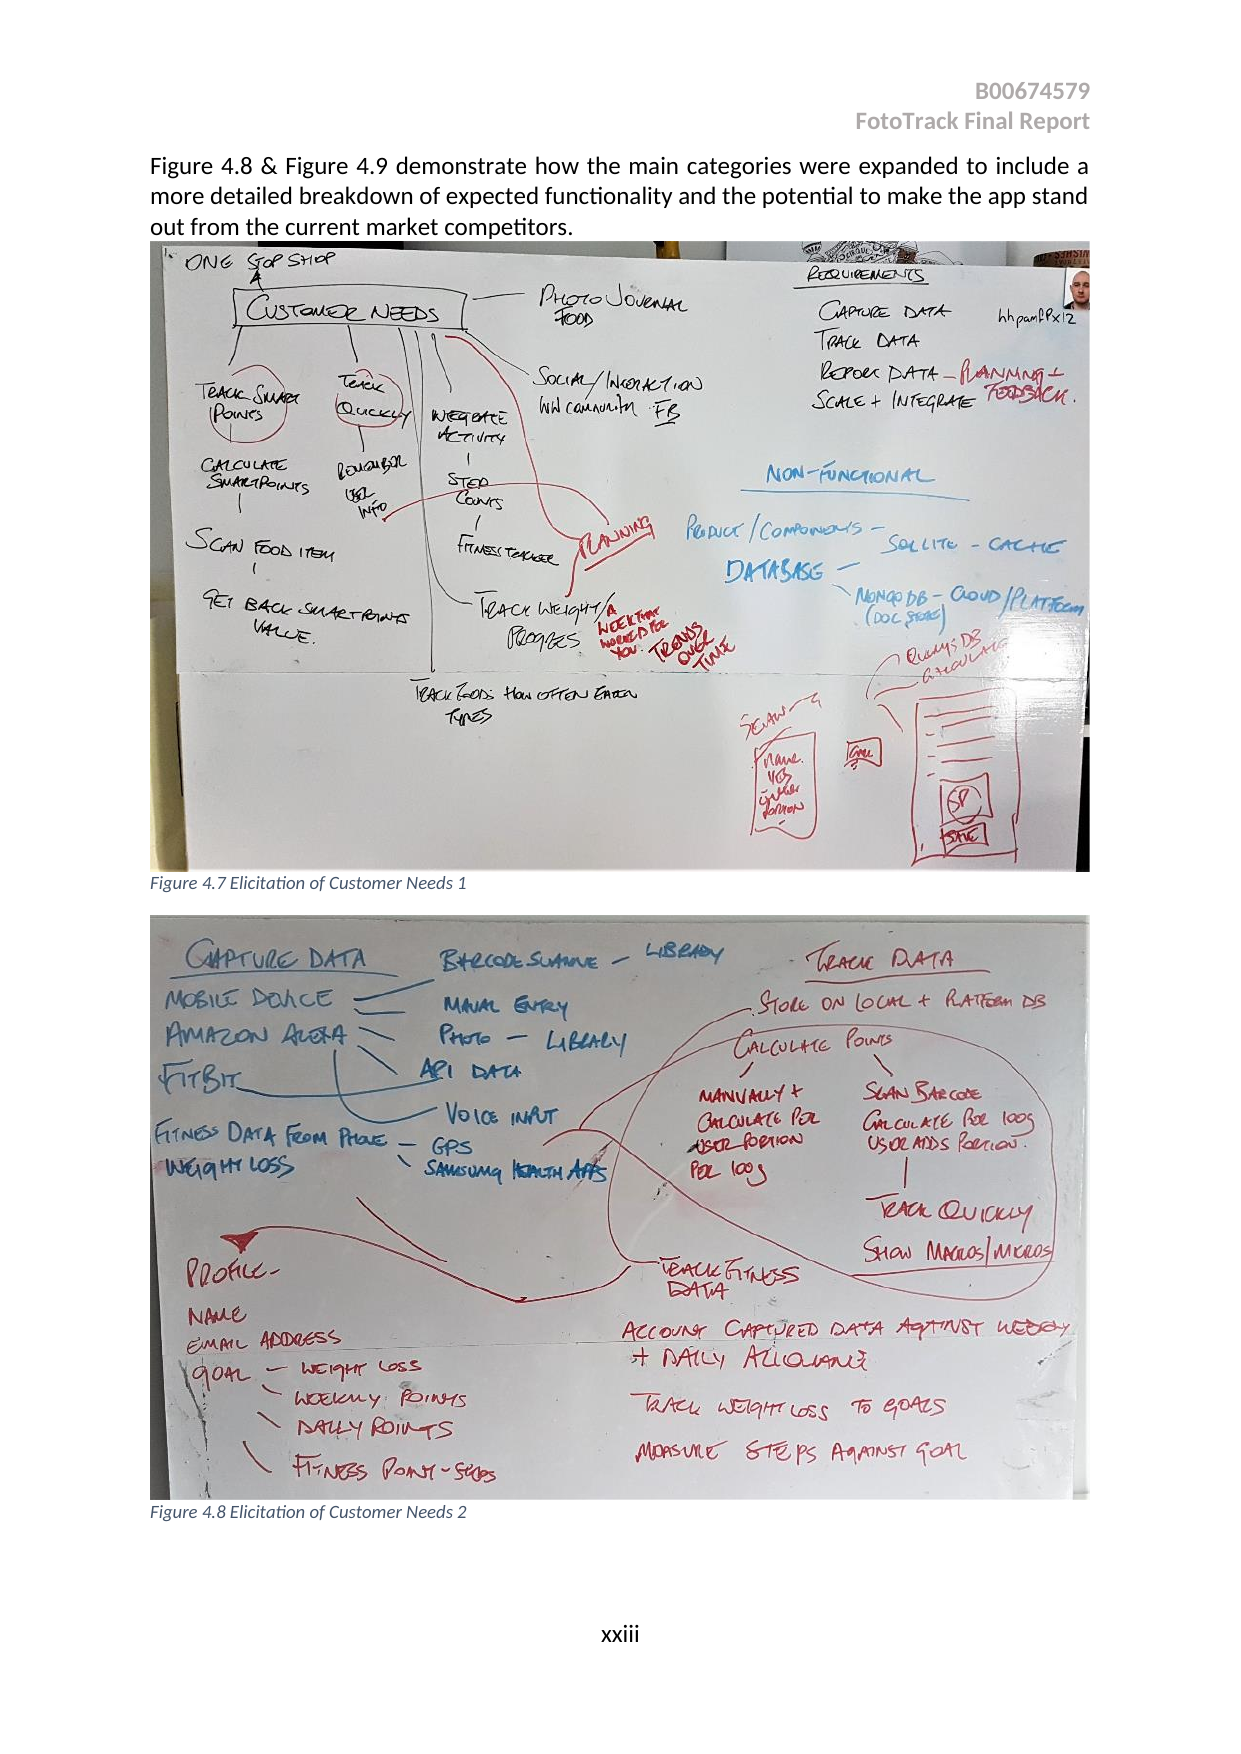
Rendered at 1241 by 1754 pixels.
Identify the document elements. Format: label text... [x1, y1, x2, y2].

picture [150, 241, 1090, 872]
picture [150, 915, 1090, 1500]
